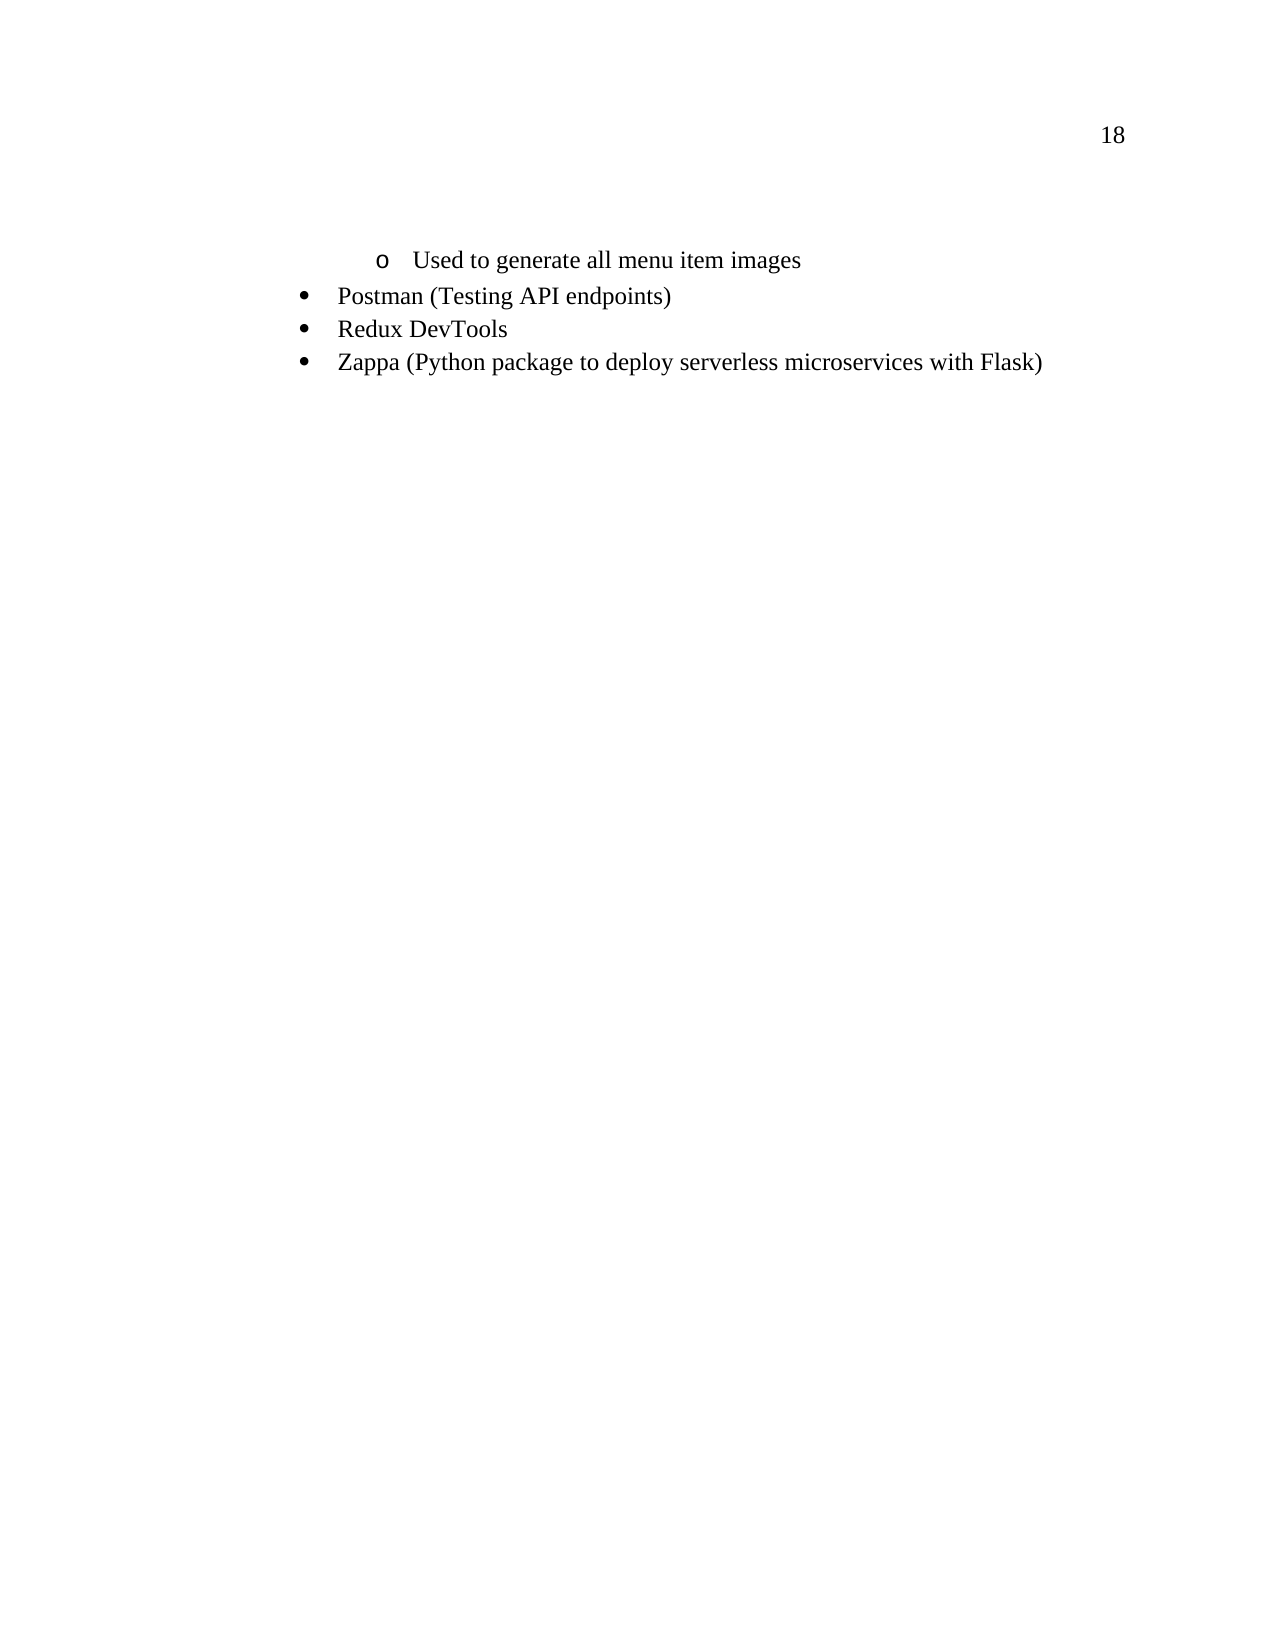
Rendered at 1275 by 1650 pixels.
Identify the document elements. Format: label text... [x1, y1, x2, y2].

list Used to generate all menu item images [375, 245, 1125, 276]
text Zappa (Python package to deploy serverless microservices with Flask) [300, 347, 1125, 376]
text Postman (Testing API endpoints) [300, 281, 1125, 309]
text Redux DevTools [300, 314, 1125, 342]
